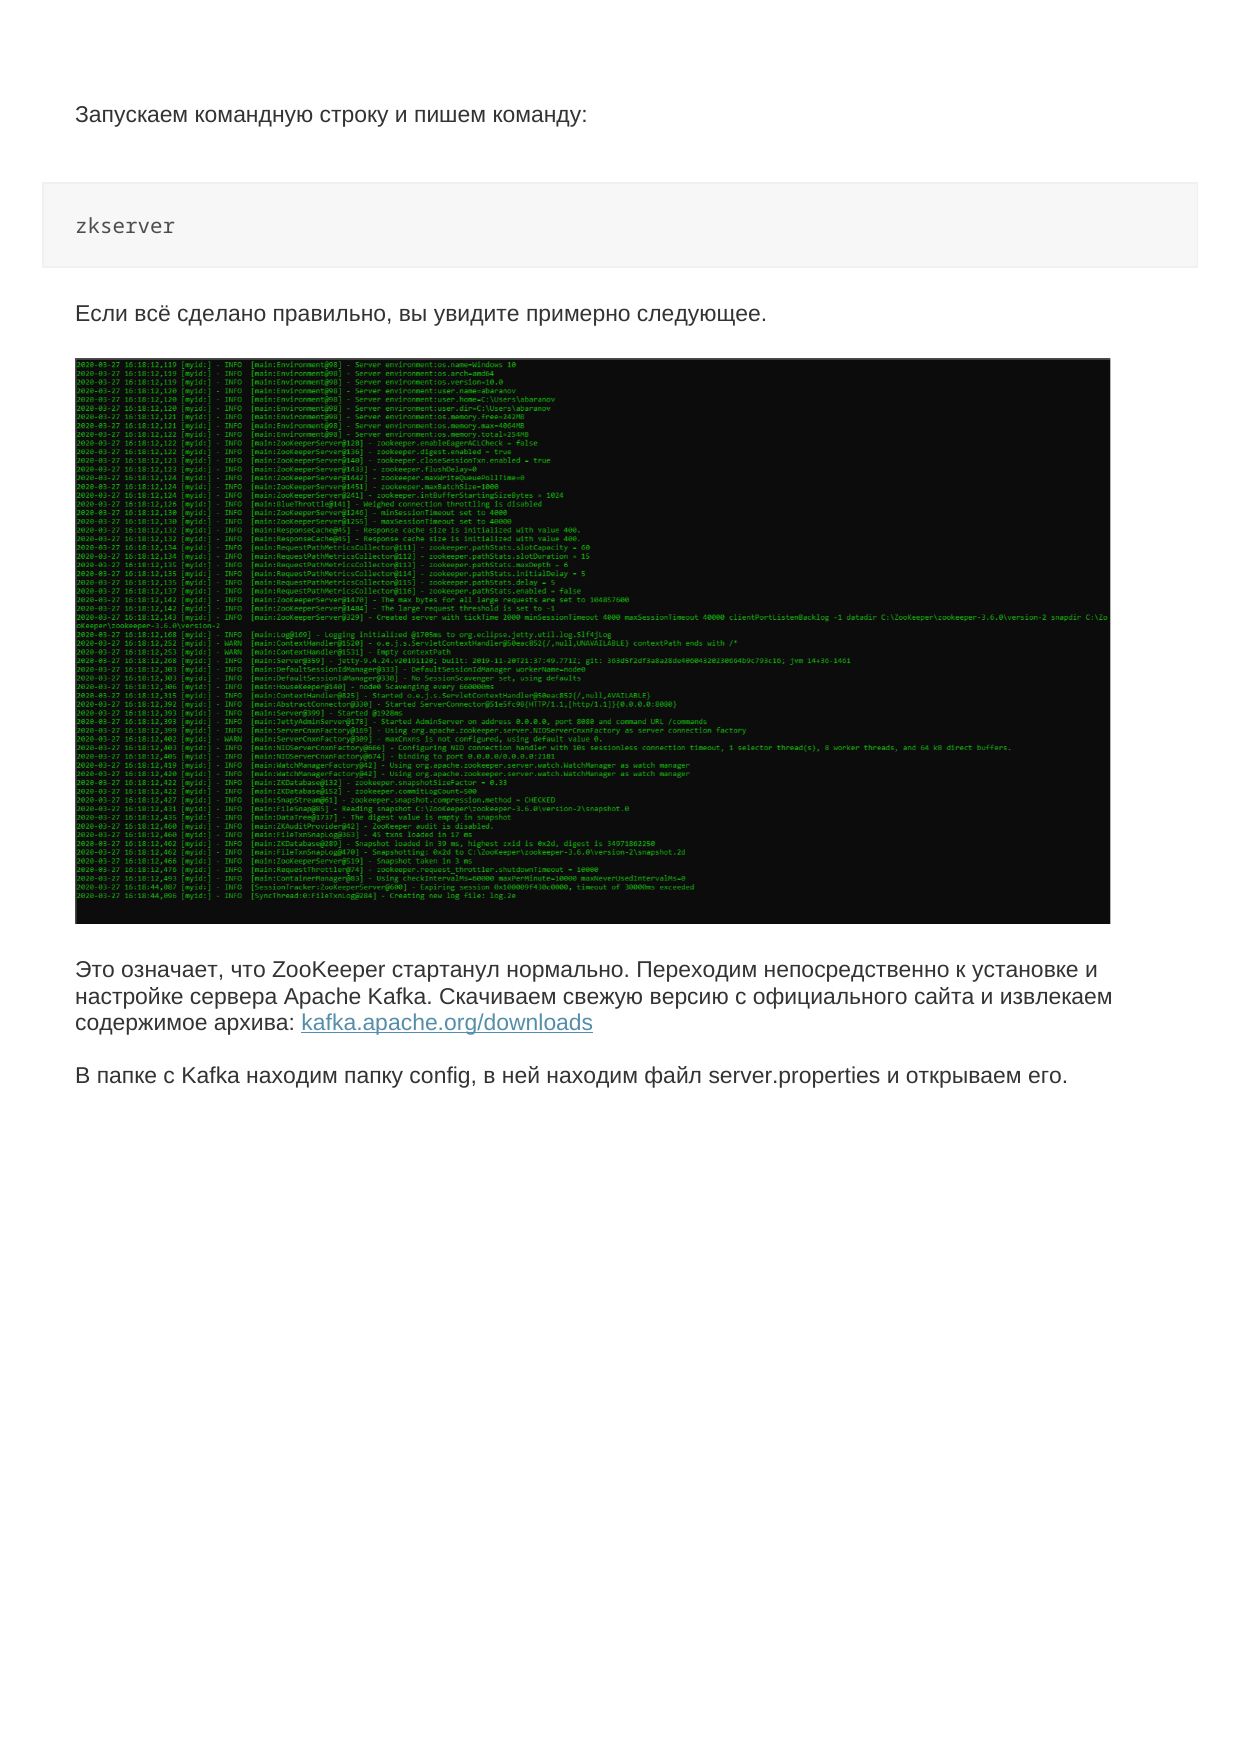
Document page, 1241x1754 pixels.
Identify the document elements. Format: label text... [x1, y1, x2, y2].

text zkserver [44, 184, 1197, 266]
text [75, 75, 1165, 182]
picture [75, 358, 1111, 924]
